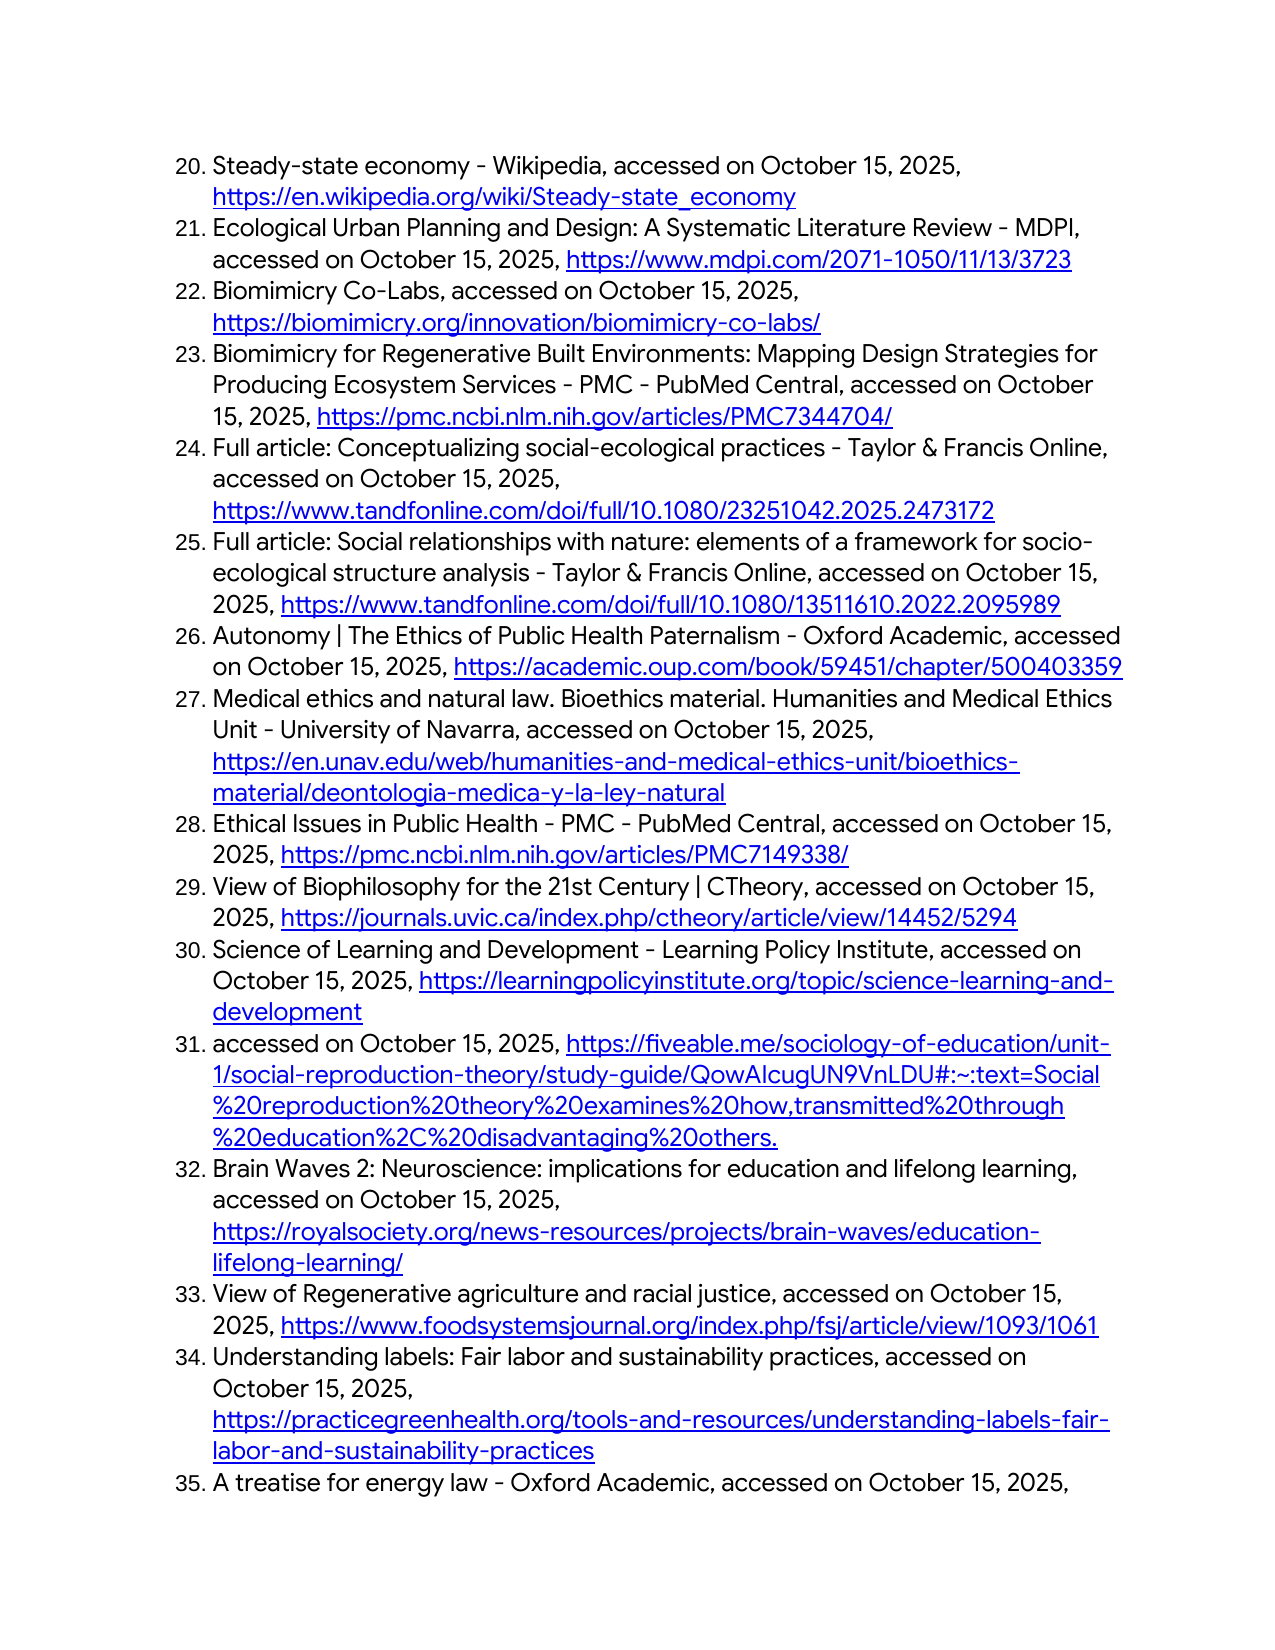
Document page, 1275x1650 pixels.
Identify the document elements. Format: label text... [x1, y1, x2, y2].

list Ethical Issues in Public Health - PMC - PubMed Central, accessed on October 15, 2025, https://pmc.ncbi.nlm.nih.gov/articles/PMC7149338/ [175, 808, 1125, 871]
list Steady-state economy - Wikipedia, accessed on October 15, 2025, https://en.wikipedia.org/wiki/Steady-state_economy [175, 150, 1125, 213]
list Biomimicry for Regenerative Built Environments: Mapping Design Strategies for Producing Ecosystem Services - PMC - PubMed Central, accessed on October 15, 2025, https://pmc.ncbi.nlm.nih.gov/articles/PMC7344704/ [175, 338, 1125, 432]
list Brain Waves 2: Neuroscience: implications for education and lifelong learning, accessed on October 15, 2025, https://royalsociety.org/news-resources/projects/brain-waves/education-lifelong-learning/ [175, 1153, 1125, 1279]
list accessed on October 15, 2025, https://fiveable.me/sociology-of-education/unit-1/social-reproduction-theory/study-guide/QowAIcugUN9VnLDU#:~:text=Social%20reproduction%20theory%20examines%20how,transmitted%20through%20education%2C%20disadvantaging%20others. [175, 1028, 1125, 1153]
list View of Regenerative agriculture and racial justice, accessed on October 15, 2025, https://www.foodsystemsjournal.org/index.php/fsj/article/view/1093/1061 [175, 1279, 1125, 1341]
list Medical ethics and natural law. Bioethics material. Humanities and Medical Ethics Unit - University of Navarra, accessed on October 15, 2025, https://en.unav.edu/web/humanities-and-medical-ethics-unit/bioethics-material/deontologia-medica-y-la-ley-natural [175, 683, 1125, 808]
list Science of Learning and Development - Learning Policy Institute, accessed on October 15, 2025, https://learningpolicyinstitute.org/topic/science-learning-and-development [175, 934, 1125, 1028]
list Biomimicry Co-Labs, accessed on October 15, 2025, https://biomimicry.org/innovation/biomimicry-co-labs/ [175, 275, 1125, 338]
list View of Biophilosophy for the 21st Century | CTheory, accessed on October 15, 2025, https://journals.uvic.ca/index.php/ctheory/article/view/14452/5294 [175, 871, 1125, 934]
list Full article: Social relationships with nature: elements of a framework for socio-ecological structure analysis - Taylor & Francis Online, accessed on October 15, 2025, https://www.tandfonline.com/doi/full/10.1080/13511610.2022.2095989 [175, 526, 1125, 620]
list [175, 1467, 1125, 1498]
list Autonomy | The Ethics of Public Health Paternalism - Oxford Academic, accessed on October 15, 2025, https://academic.oup.com/book/59451/chapter/500403359 [175, 620, 1125, 683]
list Ecological Urban Planning and Design: A Systematic Literature Review - MDPI, accessed on October 15, 2025, https://www.mdpi.com/2071-1050/11/13/3723 [175, 213, 1125, 275]
list Understanding labels: Fair labor and sustainability practices, accessed on October 15, 2025, https://practicegreenhealth.org/tools-and-resources/understanding-labels-fair-labor-and-sustainability-practices [175, 1341, 1125, 1467]
list Full article: Conceptualizing social-ecological practices - Taylor & Francis Online, accessed on October 15, 2025, https://www.tandfonline.com/doi/full/10.1080/23251042.2025.2473172 [175, 432, 1125, 526]
